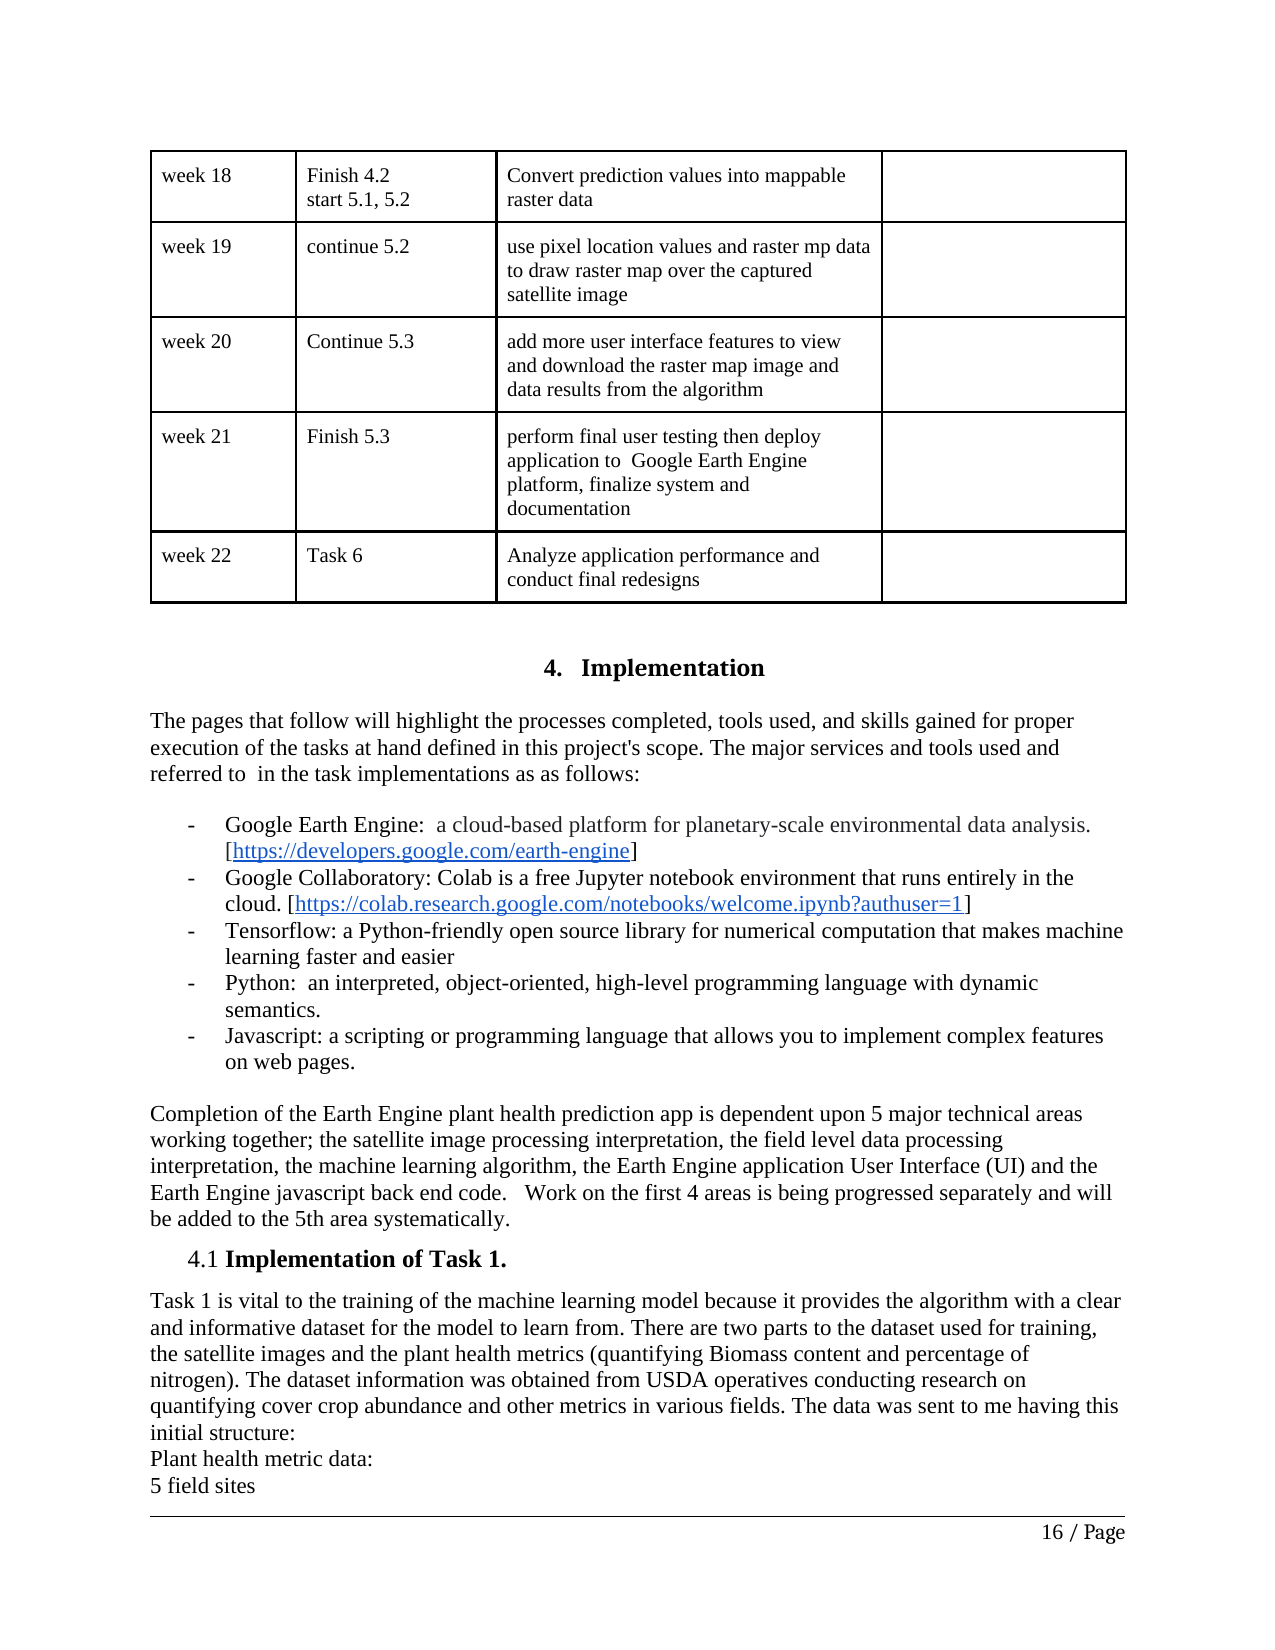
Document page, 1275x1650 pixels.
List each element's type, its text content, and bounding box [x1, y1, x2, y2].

table_cell [883, 318, 1125, 411]
table_cell use pixel location values and raster mp data to draw raster map over the captured satellite image [498, 223, 881, 316]
table_cell [883, 413, 1125, 530]
subtitle Implementation of Task 1. [187, 1244, 1125, 1273]
table_cell [883, 152, 1125, 221]
subtitle Implementation [544, 653, 1125, 682]
list Tensorflow: a Python-friendly open source library for numerical computation that makes machine learning faster and easier [187, 917, 1125, 969]
list Google Earth Engine: a cloud-based platform for planetary-scale environmental data analysis. [https://developers.google.com/earth-engine] [630, 811, 1125, 864]
table_cell week 19 [152, 223, 295, 316]
table_cell week 22 [152, 533, 295, 601]
table_cell Convert prediction values into mappable raster data [498, 152, 881, 221]
text Completion of the Earth Engine plant health prediction app is dependent upon 5 major technical areas working together; the satellite image processing interpretation, the field level data processing interpretation, the machine learning algorithm, the Earth Engine application User Interface (UI) and the Earth Engine javascript back end code. Work on the first 4 areas is being progressed separately and will be added to the 5th area systematically. [150, 1100, 1125, 1232]
list Javascript: a scripting or programming language that allows you to implement complex features on web pages. [187, 1022, 1125, 1075]
table_cell Continue 5.3 [297, 318, 495, 411]
list Google Collaboratory: Colab is a free Jupyter notebook environment that runs entirely in the cloud. [https://colab.research.google.com/notebooks/welcome.ipynb?authuser=1] [187, 864, 1125, 917]
table_cell [883, 223, 1125, 316]
table_cell Analyze application performance and conduct final redesigns [498, 533, 881, 601]
text Plant health metric data: [150, 1445, 1125, 1472]
text Task 1 is vital to the training of the machine learning model because it provides the algorithm with a clear and informative dataset for the model to learn from. There are two parts to the dataset used for training, the satellite images and the plant health metrics (quantifying Biomass content and percentage of nitrogen). The dataset information was obtained from USDA operatives conducting research on quantifying cover crop abundance and other metrics in various fields. The data was sent to me having this initial structure: [150, 1287, 1125, 1445]
table_cell week 20 [152, 318, 295, 411]
text The pages that follow will highlight the processes completed, tools used, and skills gained for proper execution of the tasks at hand defined in this project's scope. The major services and tools used and referred to in the task implementations as as follows: [150, 707, 1125, 786]
list Google Earth Engine: a cloud-based platform for planetary-scale environmental data analysis. [https://developers.google.com/earth-engine] [187, 811, 431, 864]
table_cell continue 5.2 [297, 223, 495, 316]
table_cell perform final user testing then deploy application to Google Earth Engine platform, finalize system and documentation [498, 413, 881, 530]
table_cell [883, 533, 1125, 601]
text 5 field sites [150, 1472, 1125, 1498]
table_cell week 21 [152, 413, 295, 530]
table_cell Finish 4.2 start 5.1, 5.2 [297, 152, 495, 221]
table_cell Task 6 [297, 533, 495, 601]
table_cell week 18 [152, 152, 295, 221]
table_cell add more user interface features to view and download the raster map image and data results from the algorithm [498, 318, 881, 411]
table_cell Finish 5.3 [297, 413, 495, 530]
list Python: an interpreted, object-oriented, high-level programming language with dynamic semantics. [187, 969, 1125, 1022]
